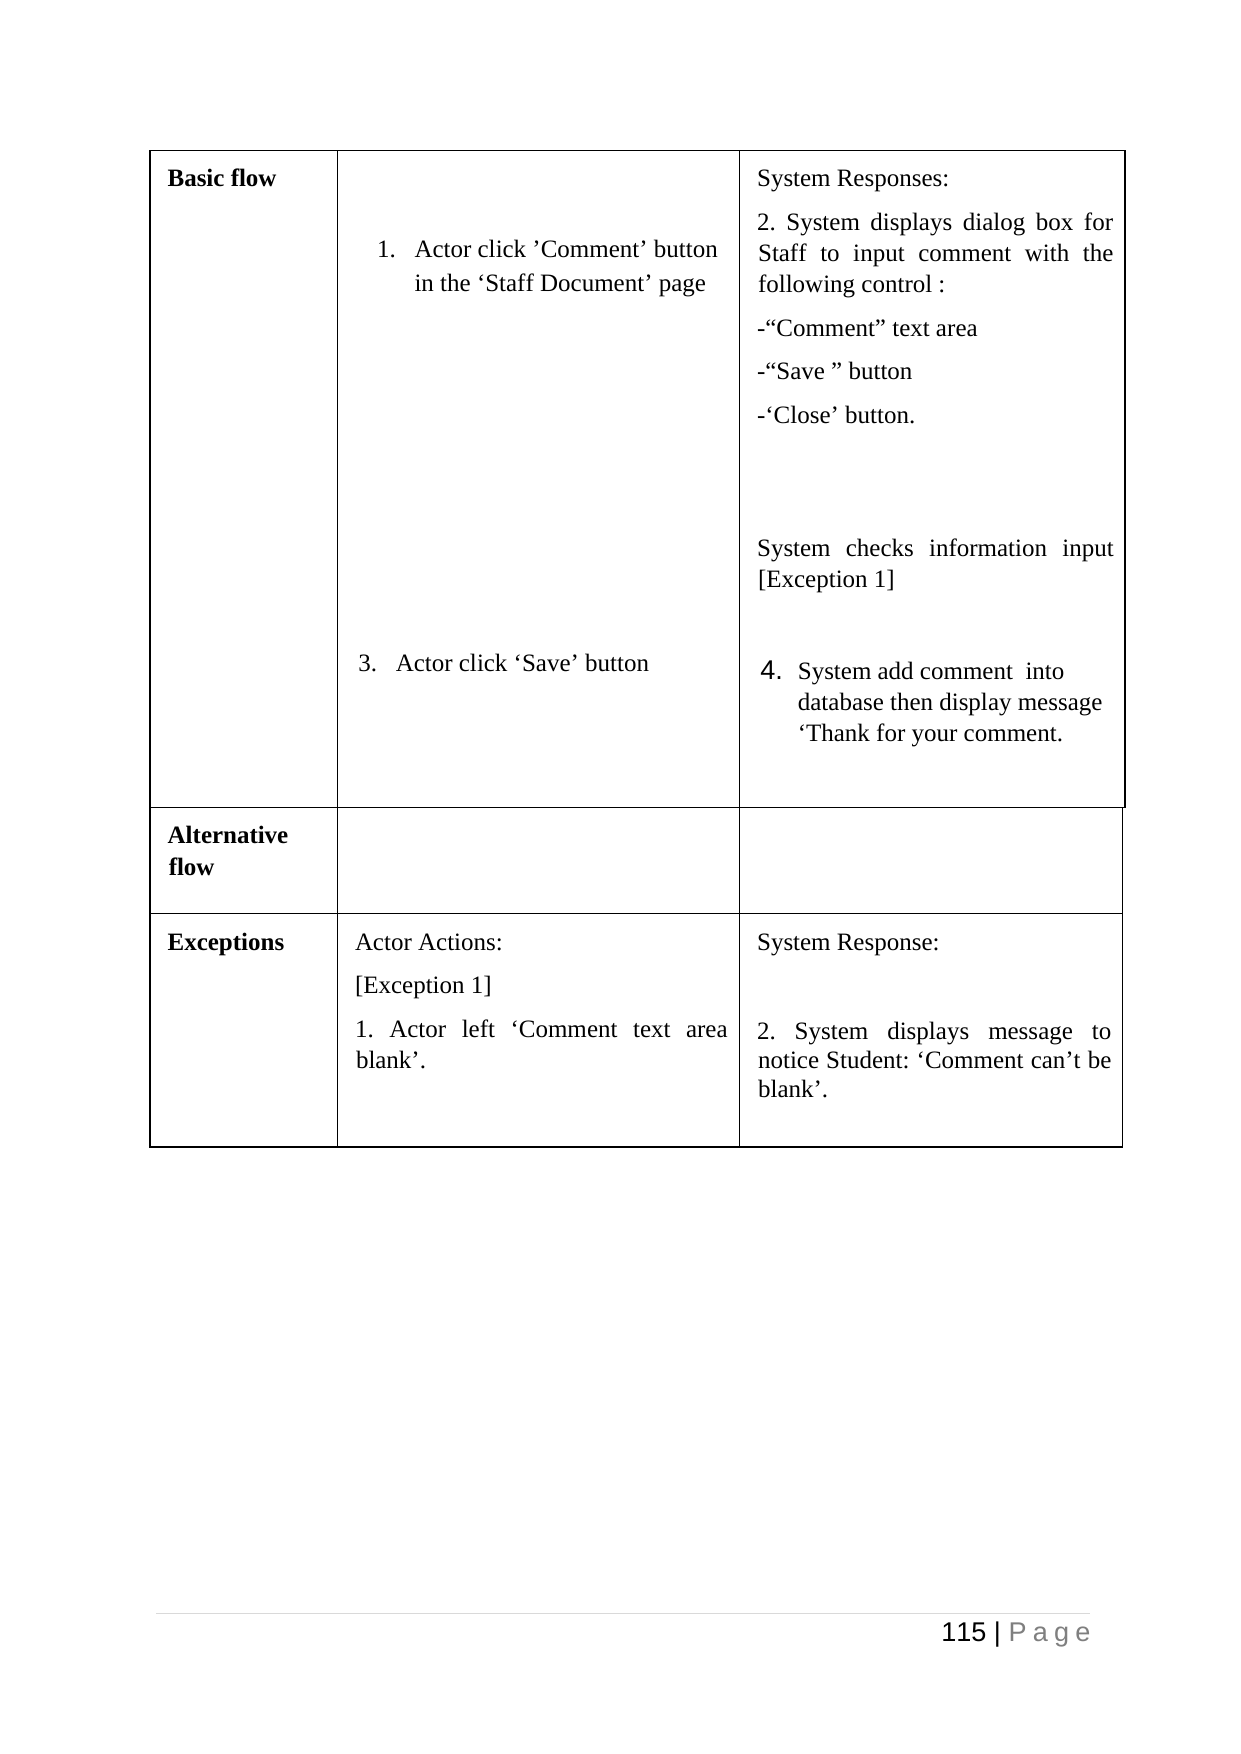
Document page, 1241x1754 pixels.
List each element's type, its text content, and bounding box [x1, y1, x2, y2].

table_cell [338, 808, 739, 913]
table_cell Alternative flow [151, 808, 337, 913]
table_cell Actor Actions: [Exception 1] 1. Actor left ‘Comment text area blank’. [338, 914, 739, 1146]
table_cell Actor click ’Comment’ button in the ‘Staff Document’ page Actor click ‘Save’ button [338, 151, 739, 807]
table_cell System Response: 2. System displays message to notice Student: ‘Comment can’t be blank’. [740, 914, 1122, 1146]
table_cell [740, 808, 1122, 913]
table_cell Exceptions [151, 914, 337, 1146]
table_cell System Responses: 2. System displays dialog box for Staff to input comment with the following control : -“Comment” text area -“Save ” button -‘Close’ button. System checks information input [Exception 1] System add comment into database then display message ‘Thank for your comment. [740, 151, 1124, 807]
table_cell Basic flow [151, 151, 337, 807]
